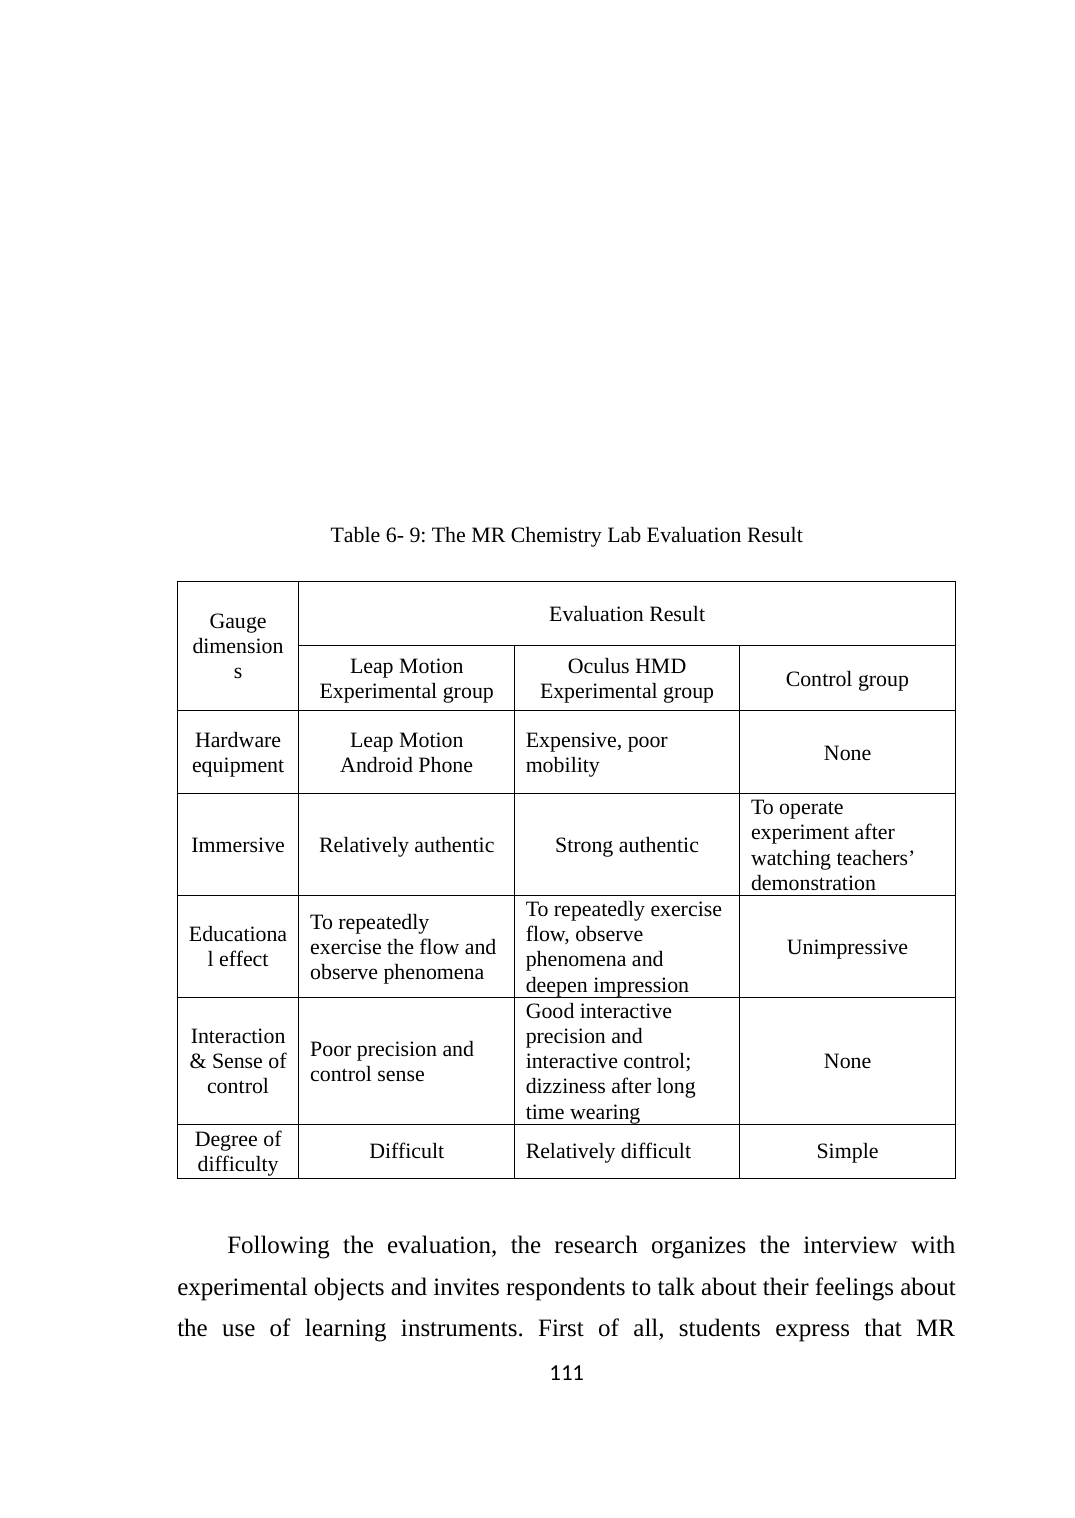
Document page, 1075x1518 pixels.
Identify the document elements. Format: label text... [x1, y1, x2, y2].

table_cell Educational effect [178, 896, 298, 997]
table_cell Hardware equipment [178, 711, 298, 793]
table_cell Leap Motion Android Phone [299, 711, 514, 793]
table_cell Strong authentic [515, 794, 739, 895]
table_cell Degree of difficulty [178, 1125, 298, 1177]
text Table 6- 9: The MR Chemistry Lab Evaluation Result [177, 522, 956, 547]
table_header Evaluation Result [299, 582, 955, 645]
table_cell Simple [740, 1125, 955, 1177]
table_cell Expensive, poor mobility [515, 711, 739, 793]
table_cell None [740, 998, 955, 1124]
table_cell None [740, 711, 955, 793]
table_cell Control group [740, 646, 955, 710]
table_cell Relatively authentic [299, 794, 514, 895]
table_cell Immersive [178, 794, 298, 895]
table_header Gauge dimensions [178, 582, 298, 710]
table_cell To repeatedly exercise the flow and observe phenomena [299, 896, 514, 997]
table_cell Good interactive precision and interactive control; dizziness after long time wearing [515, 998, 739, 1124]
table_cell To operate experiment after watching teachers’ demonstration [740, 794, 955, 895]
table_cell Relatively difficult [515, 1125, 739, 1177]
table_cell Unimpressive [740, 896, 955, 997]
table_cell Poor precision and control sense [299, 998, 514, 1124]
table_cell Leap Motion Experimental group [299, 646, 514, 710]
table_cell Difficult [299, 1125, 514, 1177]
table_cell Oculus HMD Experimental group [515, 646, 739, 710]
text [177, 1220, 956, 1345]
table_cell To repeatedly exercise flow, observe phenomena and deepen impression [515, 896, 739, 997]
table_cell Interaction & Sense of control [178, 998, 298, 1124]
